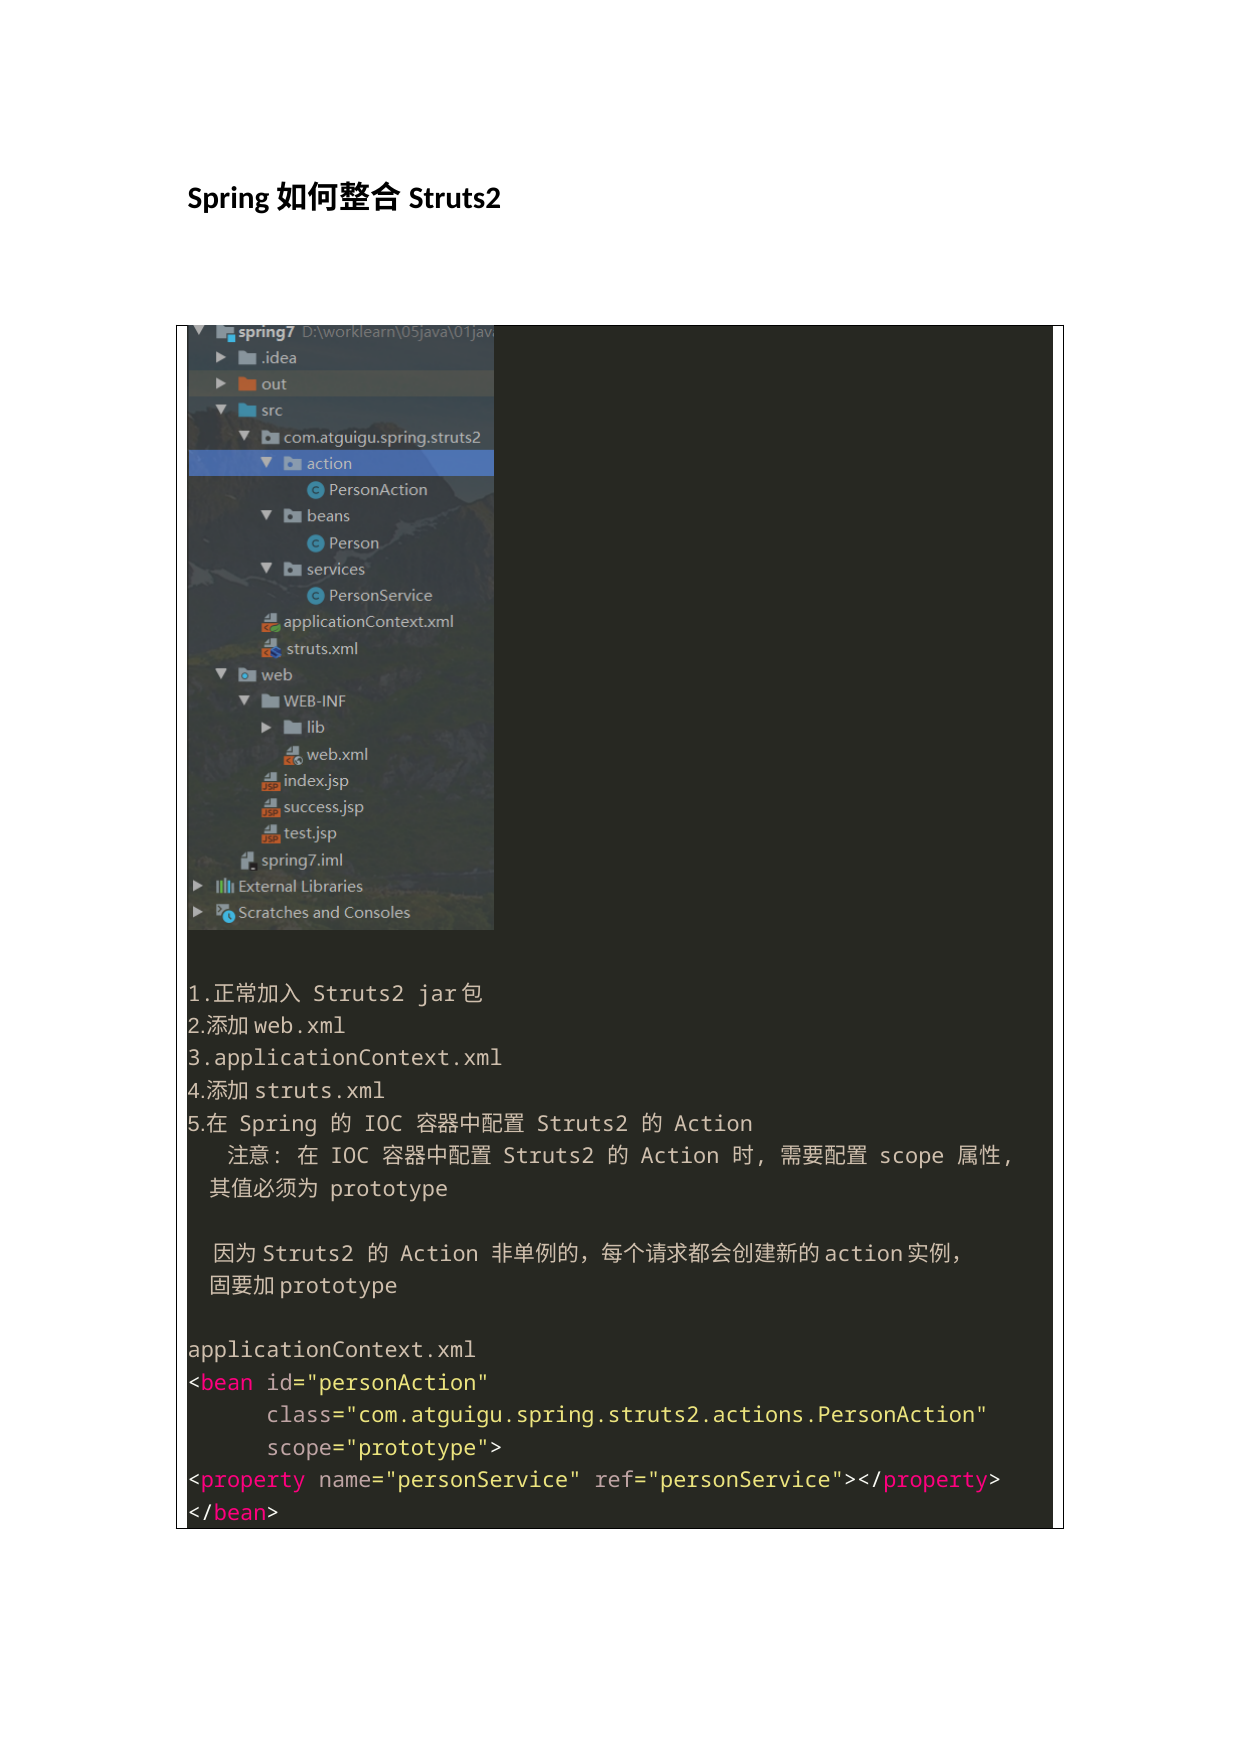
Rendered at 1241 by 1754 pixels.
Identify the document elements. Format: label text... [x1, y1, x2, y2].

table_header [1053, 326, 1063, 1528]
subtitle Spring 如何整合 Struts2 [187, 162, 1053, 227]
picture [187, 325, 494, 930]
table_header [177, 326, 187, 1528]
